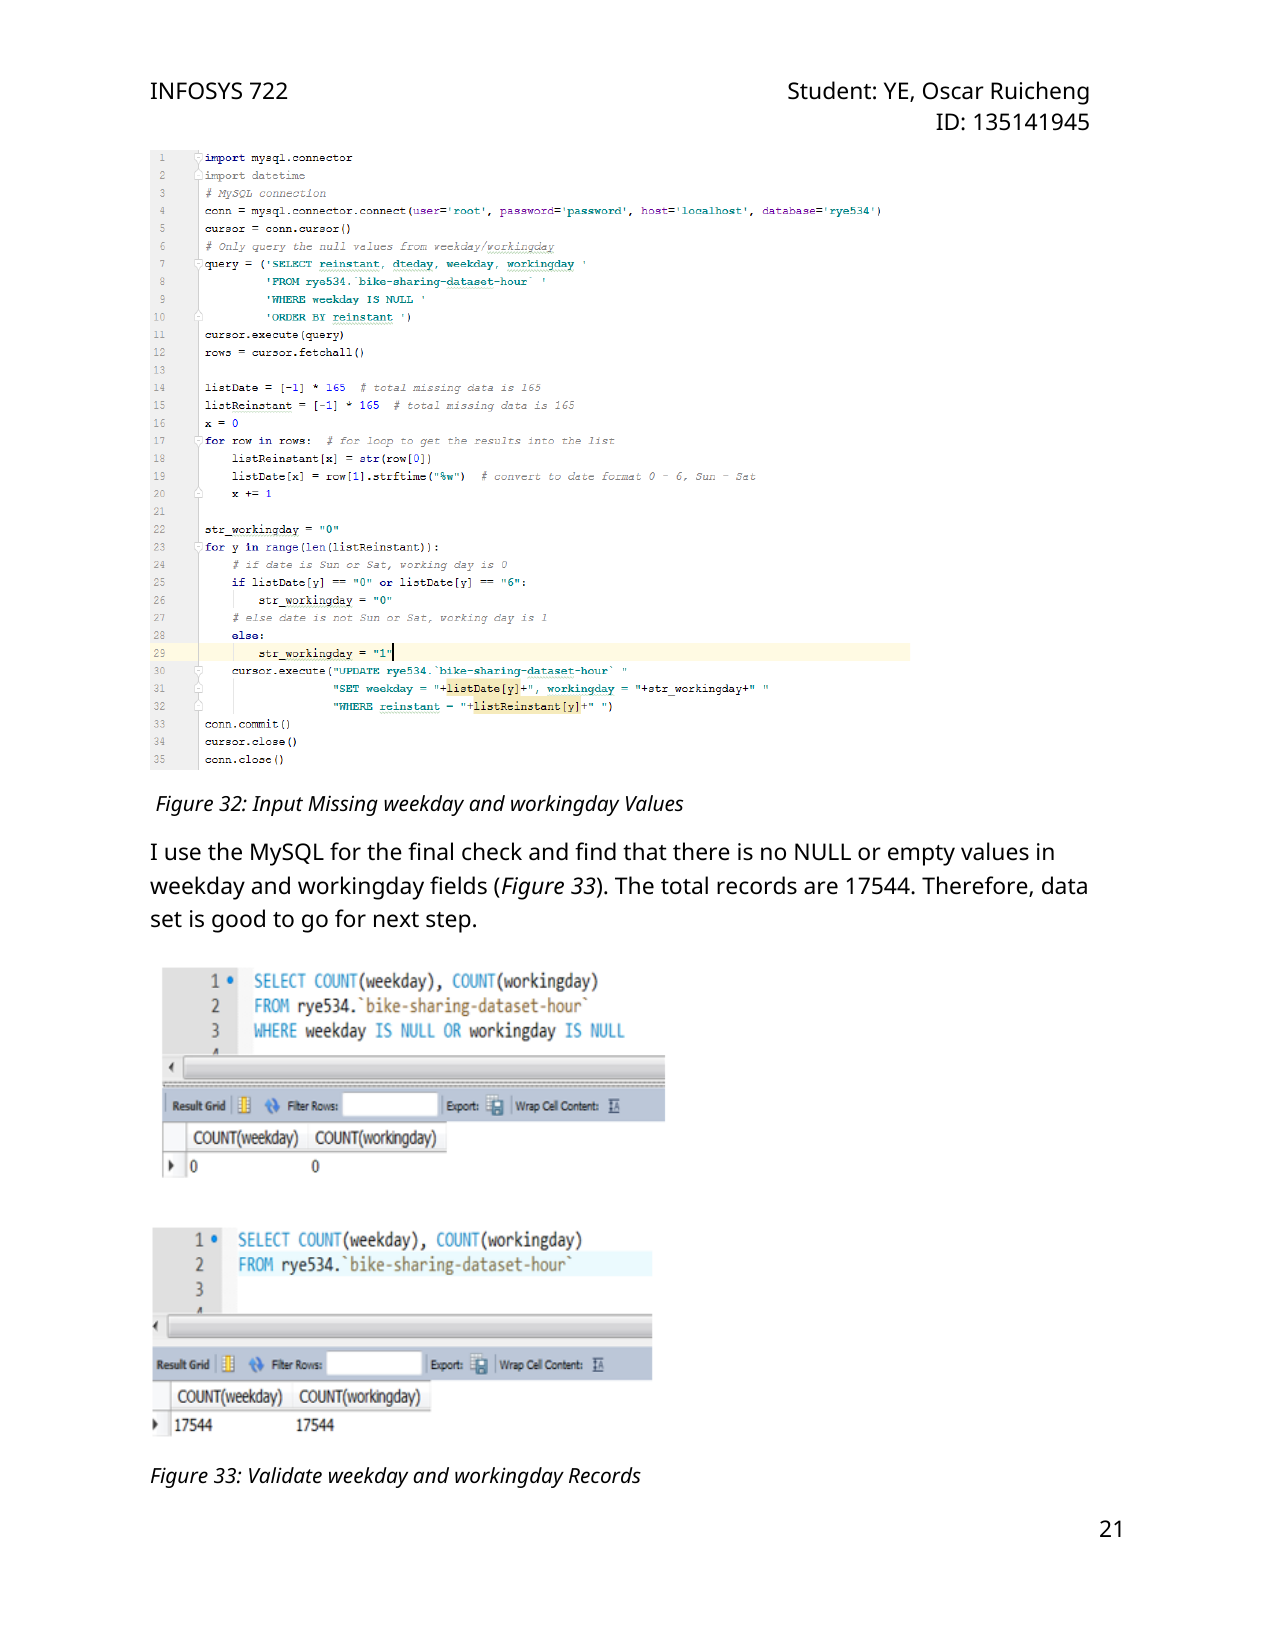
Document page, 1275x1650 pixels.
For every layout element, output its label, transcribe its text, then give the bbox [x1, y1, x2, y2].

text Figure 32: Input Missing weekday and workingday Values [150, 789, 1125, 817]
text Figure 33: Validate weekday and workingday Records [150, 1461, 1125, 1489]
picture [150, 953, 665, 1442]
text I use the MySQL for the final check and find that there is no NULL or empty values in weekday and workingday fields (Figure 33). The total records are 17544. Therefore, data set is good to go for next step. [150, 836, 1125, 935]
picture [150, 150, 911, 770]
